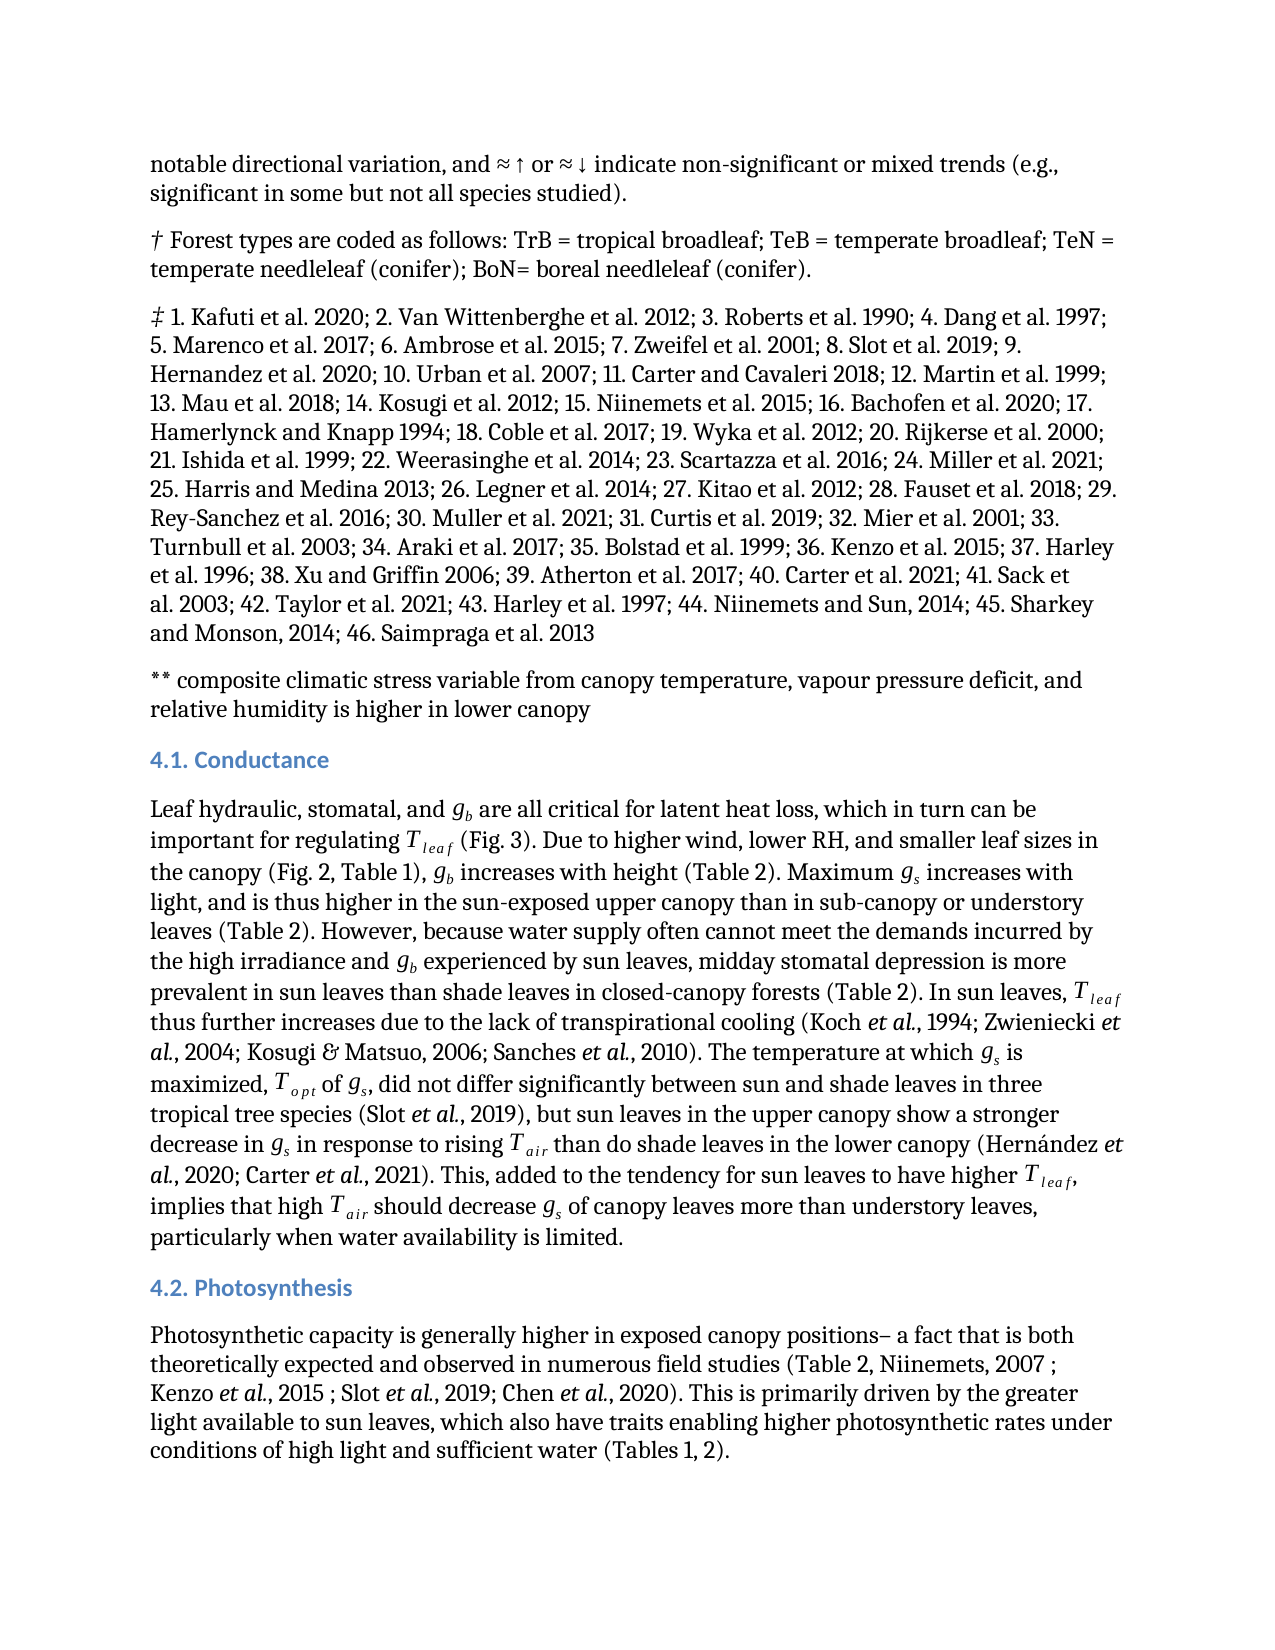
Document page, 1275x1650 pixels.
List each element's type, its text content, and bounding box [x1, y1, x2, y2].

text Photosynthetic capacity is generally higher in exposed canopy positions– a fact that is both theoretically expected and observed in numerous field studies (Table 2, Niinemets, 2007 ; Kenzo et al., 2015 ; Slot et al., 2019; Chen et al., 2020). This is primarily driven by the greater light available to sun leaves, which also have traits enabling higher photosynthetic rates under conditions of high light and sufficient water (Tables 1, 2). [150, 1321, 1125, 1465]
text Forest types are coded as follows: TrB = tropical broadleaf; TeB = temperate broadleaf; TeN = temperate needleleaf (conifer); BoN= boreal needleleaf (conifer). [150, 226, 1125, 284]
subtitle 4.2. Photosynthesis [150, 1272, 1125, 1302]
subtitle 4.1. Conductance [150, 744, 1125, 775]
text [150, 150, 1125, 207]
text ** composite climatic stress variable from canopy temperature, vapour pressure deficit, and relative humidity is higher in lower canopy [150, 666, 1125, 724]
text Leaf hydraulic, stomatal, and are all critical for latent heat loss, which in turn can be important for regulating (Fig. 3). Due to higher wind, lower RH, and smaller leaf sizes in the canopy (Fig. 2, Table 1), increases with height (Table 2). Maximum increases with light, and is thus higher in the sun-exposed upper canopy than in sub-canopy or understory leaves (Table 2). However, because water supply often cannot meet the demands incurred by the high irradiance and experienced by sun leaves, midday stomatal depression is more prevalent in sun leaves than shade leaves in closed-canopy forests (Table 2). In sun leaves, thus further increases due to the lack of transpirational cooling (Koch et al., 1994; Zwieniecki et al., 2004; Kosugi & Matsuo, 2006; Sanches et al., 2010). The temperature at which is maximized, of , did not differ significantly between sun and shade leaves in three tropical tree species (Slot et al., 2019), but sun leaves in the upper canopy show a stronger decrease in in response to rising than do shade leaves in the lower canopy (Hernández et al., 2020; Carter et al., 2021). This, added to the tendency for sun leaves to have higher , implies that high should decrease of canopy leaves more than understory leaves, particularly when water availability is limited. [150, 794, 1125, 1251]
text 1. Kafuti et al. 2020; 2. Van Wittenberghe et al. 2012; 3. Roberts et al. 1990; 4. Dang et al. 1997; 5. Marenco et al. 2017; 6. Ambrose et al. 2015; 7. Zweifel et al. 2001; 8. Slot et al. 2019; 9. Hernandez et al. 2020; 10. Urban et al. 2007; 11. Carter and Cavaleri 2018; 12. Martin et al. 1999; 13. Mau et al. 2018; 14. Kosugi et al. 2012; 15. Niinemets et al. 2015; 16. Bachofen et al. 2020; 17. Hamerlynck and Knapp 1994; 18. Coble et al. 2017; 19. Wyka et al. 2012; 20. Rijkerse et al. 2000; 21. Ishida et al. 1999; 22. Weerasinghe et al. 2014; 23. Scartazza et al. 2016; 24. Miller et al. 2021; 25. Harris and Medina 2013; 26. Legner et al. 2014; 27. Kitao et al. 2012; 28. Fauset et al. 2018; 29. Rey-Sanchez et al. 2016; 30. Muller et al. 2021; 31. Curtis et al. 2019; 32. Mier et al. 2001; 33. Turnbull et al. 2003; 34. Araki et al. 2017; 35. Bolstad et al. 1999; 36. Kenzo et al. 2015; 37. Harley et al. 1996; 38. Xu and Griffin 2006; 39. Atherton et al. 2017; 40. Carter et al. 2021; 41. Sack et al. 2003; 42. Taylor et al. 2021; 43. Harley et al. 1997; 44. Niinemets and Sun, 2014; 45. Sharkey and Monson, 2014; 46. Saimpraga et al. 2013 [150, 302, 1125, 647]
